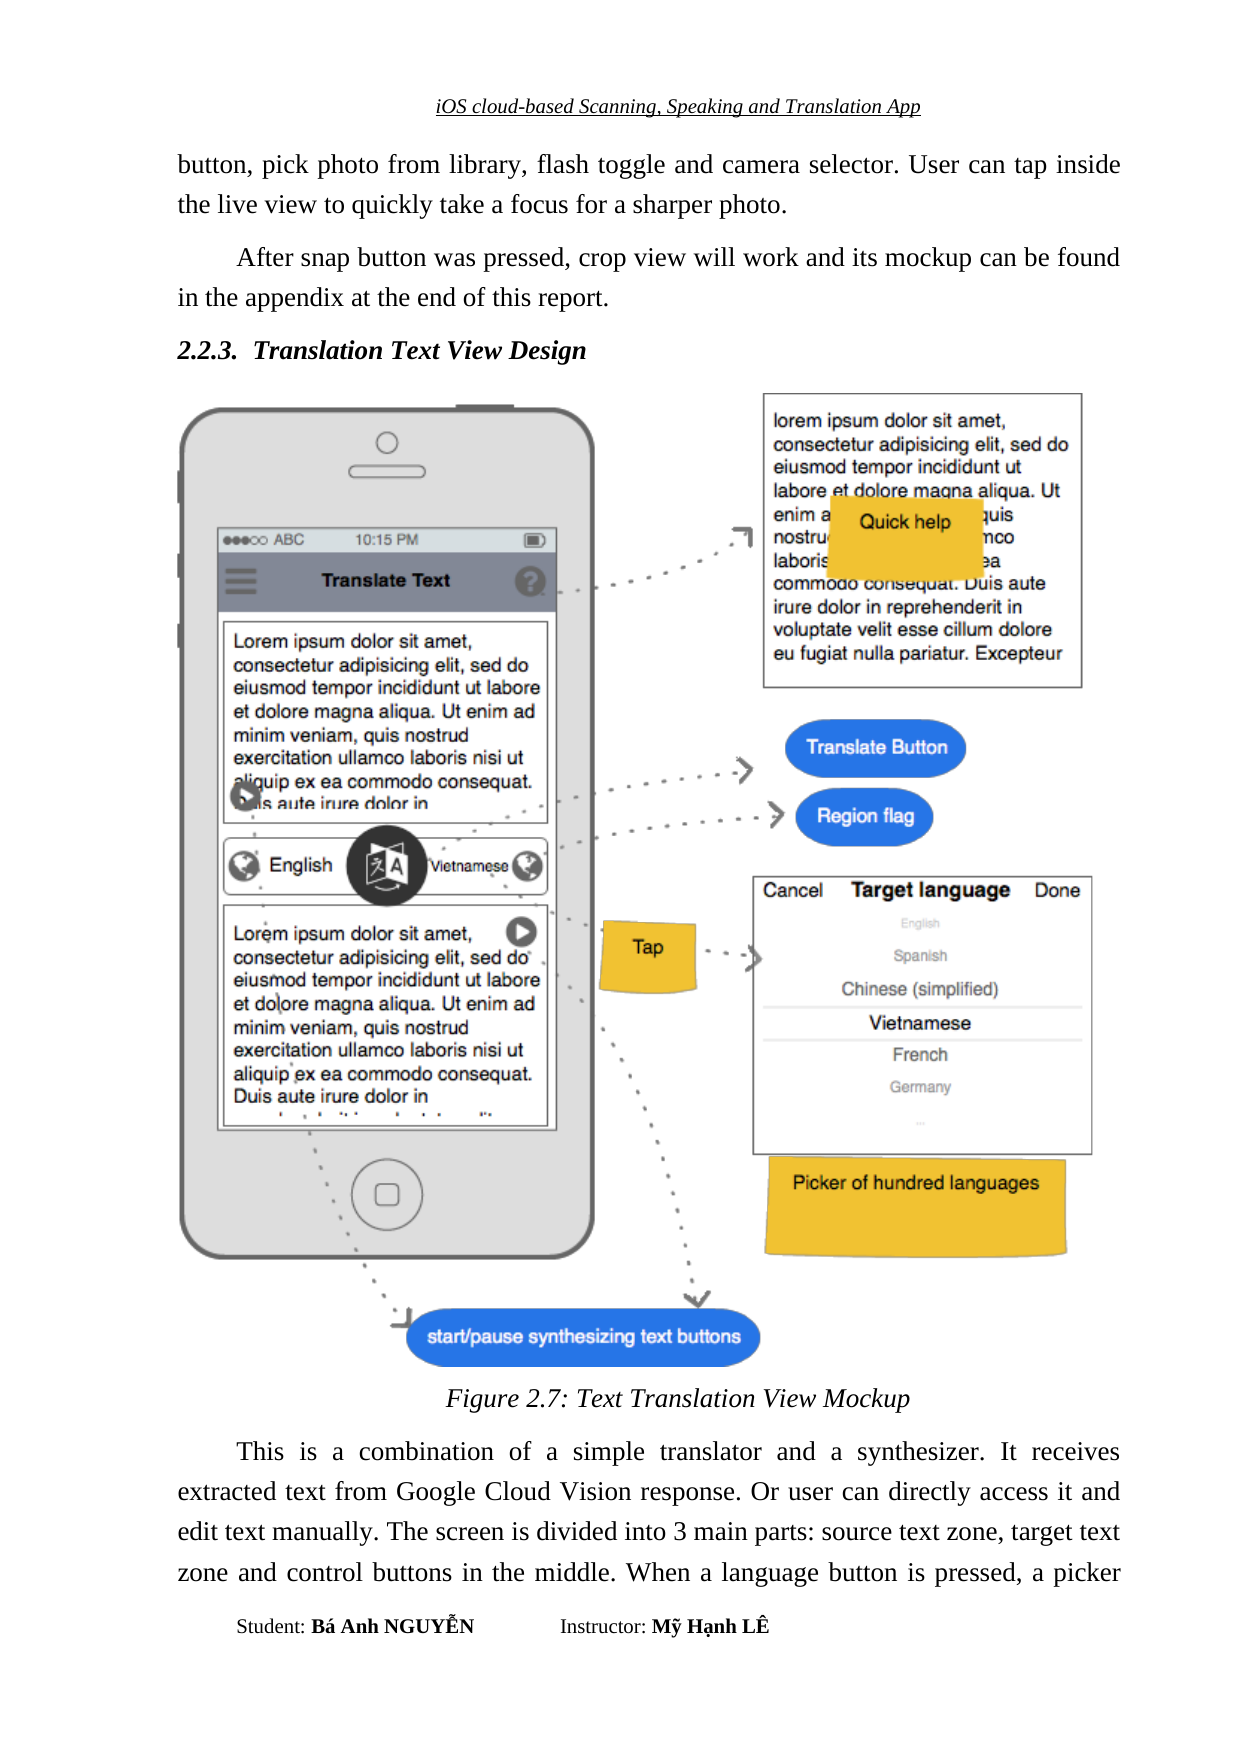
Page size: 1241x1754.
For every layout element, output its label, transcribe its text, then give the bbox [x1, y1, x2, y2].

subtitle Translation Text View Design [177, 334, 1122, 366]
picture [177, 393, 1093, 1367]
text After snap button was pressed, crop view will work and its mockup can be found in the appendix at the end of this report. [177, 241, 1122, 313]
